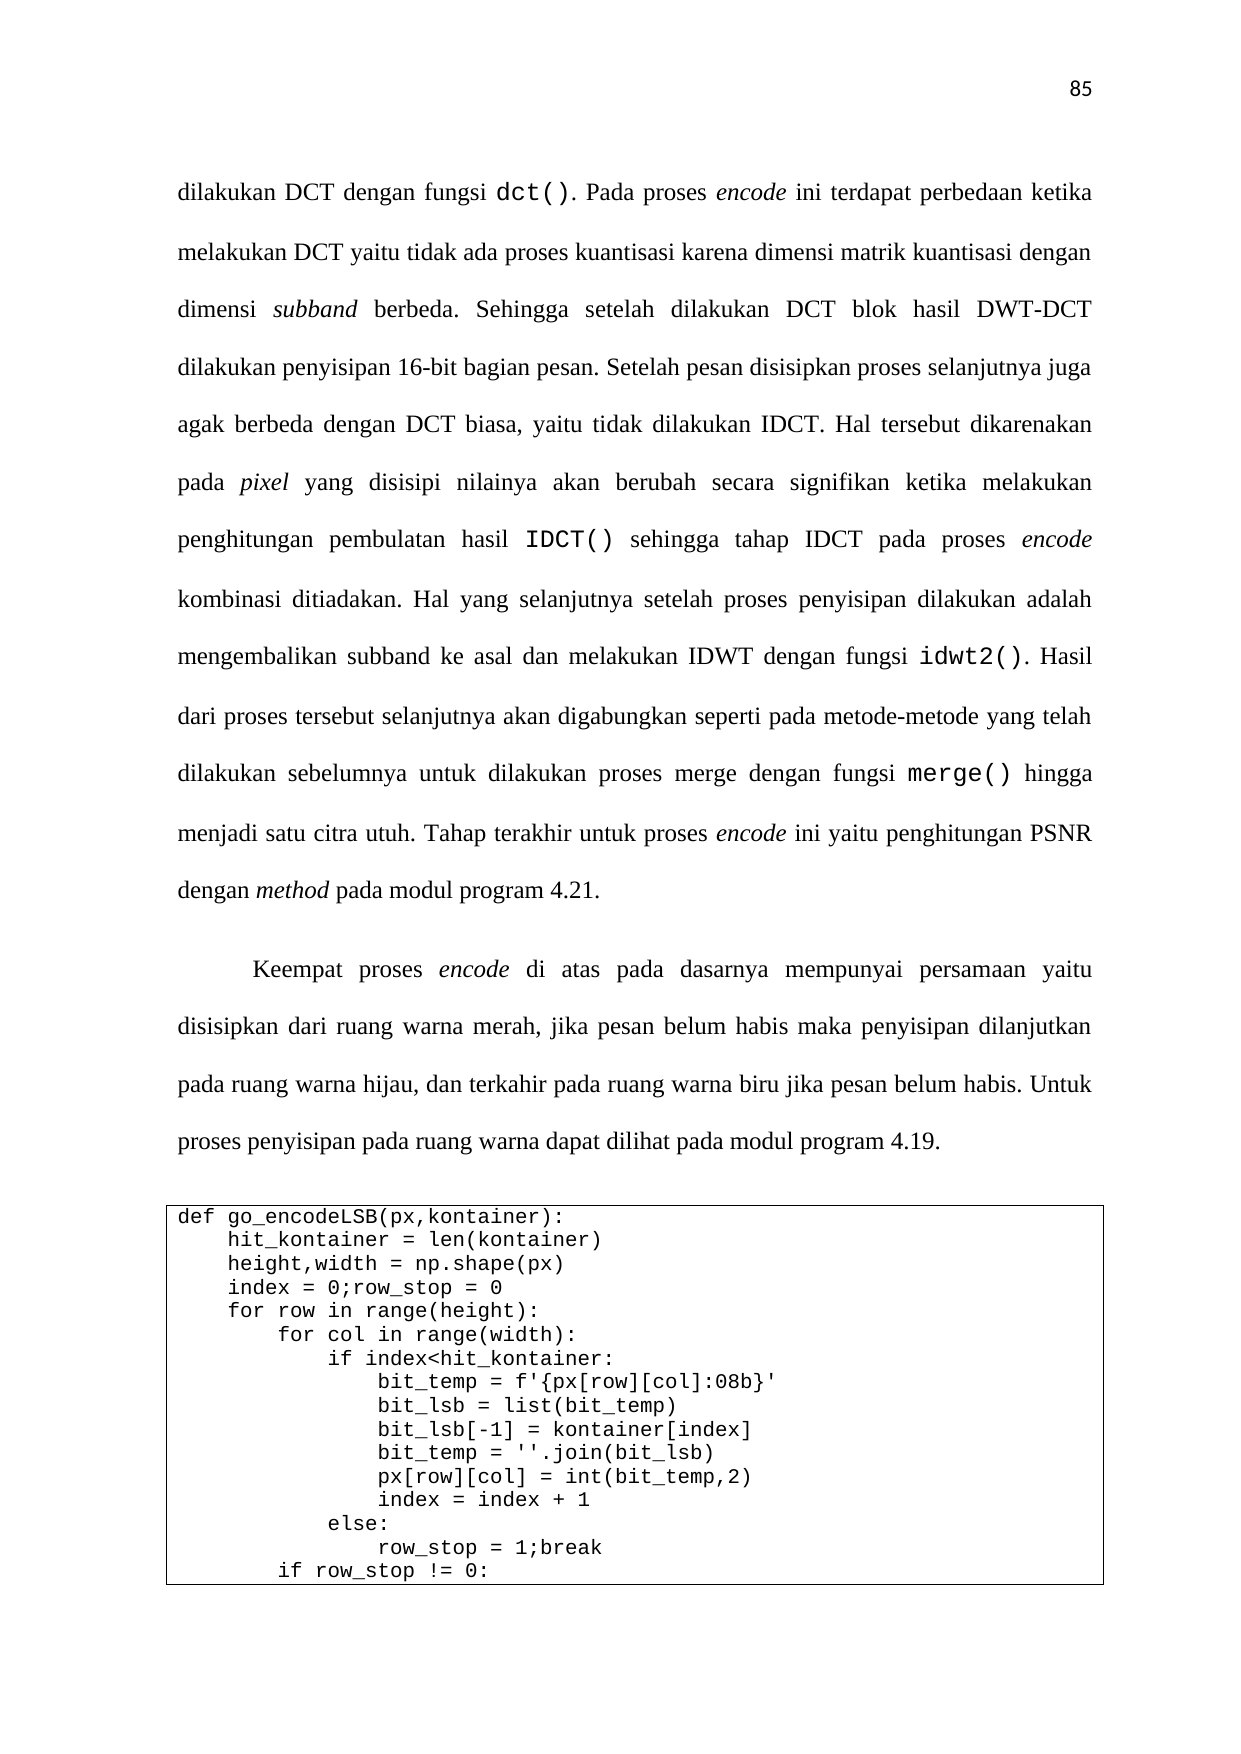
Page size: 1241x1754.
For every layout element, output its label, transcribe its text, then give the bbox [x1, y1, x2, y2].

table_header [167, 1206, 1103, 1584]
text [177, 177, 1092, 904]
text Keempat proses encode di atas pada dasarnya mempunyai persamaan yaitu disisipkan dari ruang warna merah, jika pesan belum habis maka penyisipan dilanjutkan pada ruang warna hijau, dan terkahir pada ruang warna biru jika pesan belum habis. Untuk proses penyisipan pada ruang warna dapat dilihat pada modul program 4.19. [177, 954, 1092, 1155]
